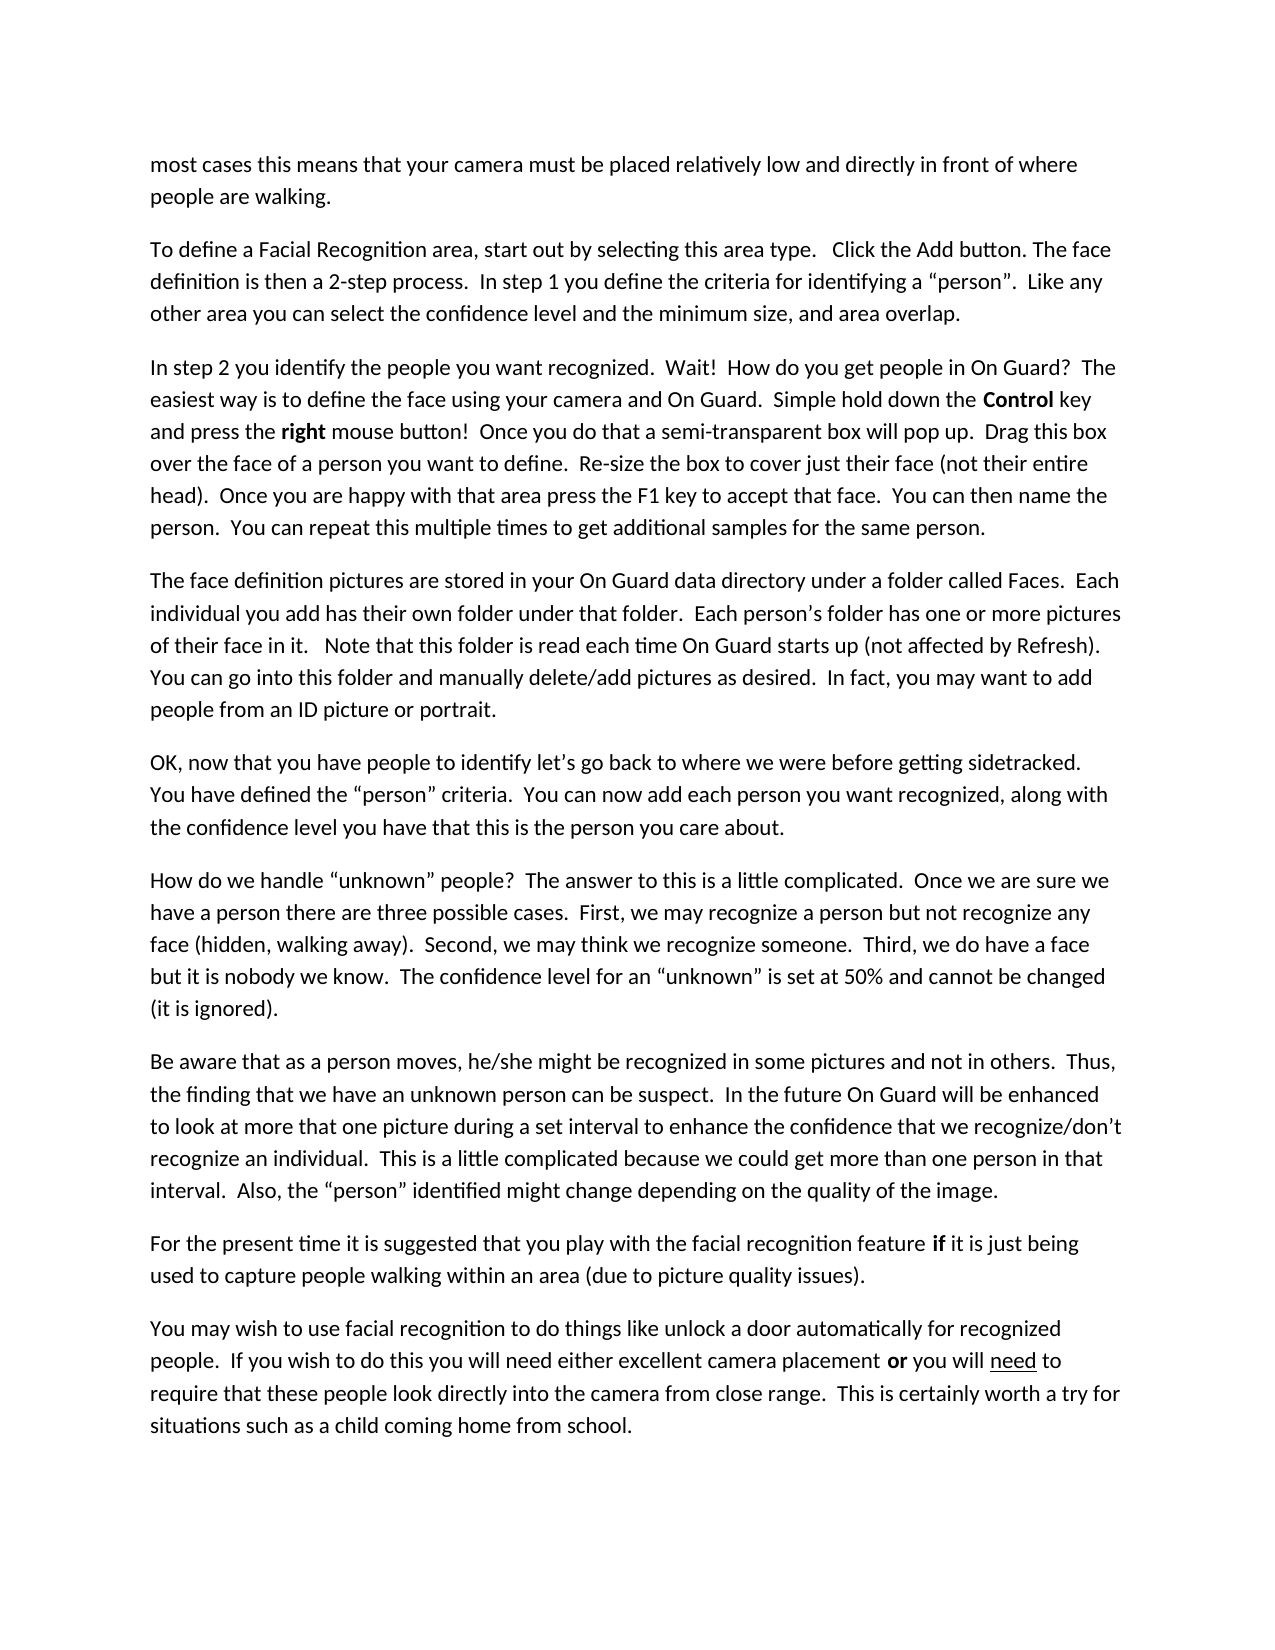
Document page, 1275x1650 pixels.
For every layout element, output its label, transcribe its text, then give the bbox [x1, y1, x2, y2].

text You may wish to use facial recognition to do things like unlock a door automatically for recognized people. If you wish to do this you will need either excellent camera placement or you will need to require that these people look directly into the camera from close range. This is certainly worth a try for situations such as a child coming home from school. [150, 1314, 1125, 1439]
text The face definition pictures are stored in your On Guard data directory under a folder called Faces. Each individual you add has their own folder under that folder. Each person’s folder has one or more pictures of their face in it. Note that this folder is read each time On Guard starts up (not affected by Refresh). You can go into this folder and manually delete/add pictures as desired. In fact, you may want to add people from an ID picture or portrait. [150, 567, 1125, 723]
text In step 2 you identify the people you want recognized. Wait! How do you get people in On Guard? The easiest way is to define the face using your camera and On Guard. Simple hold down the Control key and press the right mouse button! Once you do that a semi-transparent box will pop up. Drag this box over the face of a person you want to define. Re-size the box to cover just their face (not their entire head). Once you are happy with that area press the F1 key to accept that face. You can then name the person. You can repeat this multiple times to get additional samples for the same person. [150, 353, 1125, 542]
text Be aware that as a person moves, he/she might be recognized in some pictures and not in others. Thus, the finding that we have an unknown person can be suspect. In the future On Guard will be enhanced to look at more that one picture during a set interval to enhance the confidence that we recognize/don’t recognize an individual. This is a little complicated because we could get more than one person in that interval. Also, the “person” identified might change depending on the quality of the image. [150, 1047, 1125, 1204]
text OK, now that you have people to identify let’s go back to where we were before getting sidetracked. You have defined the “person” criteria. You can now add each person you want recognized, along with the confidence level you have that this is the person you care about. [150, 748, 1125, 841]
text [150, 150, 1125, 210]
text For the present time it is suggested that you play with the facial recognition feature if it is just being used to capture people walking within an area (due to picture quality issues). [150, 1229, 1125, 1289]
text How do we handle “unknown” people? The answer to this is a little complicated. Once we are sure we have a person there are three possible cases. First, we may recognize a person but not recognize any face (hidden, walking away). Second, we may think we recognize someone. Third, we do have a face but it is nobody we know. The confidence level for an “unknown” is set at 50% and cannot be changed (it is ignored). [150, 866, 1125, 1022]
text To define a Facial Recognition area, start out by selecting this area type. Click the Add button. The face definition is then a 2-step process. In step 1 you define the criteria for identifying a “person”. Like any other area you can select the confidence level and the minimum size, and area overlap. [150, 235, 1125, 328]
